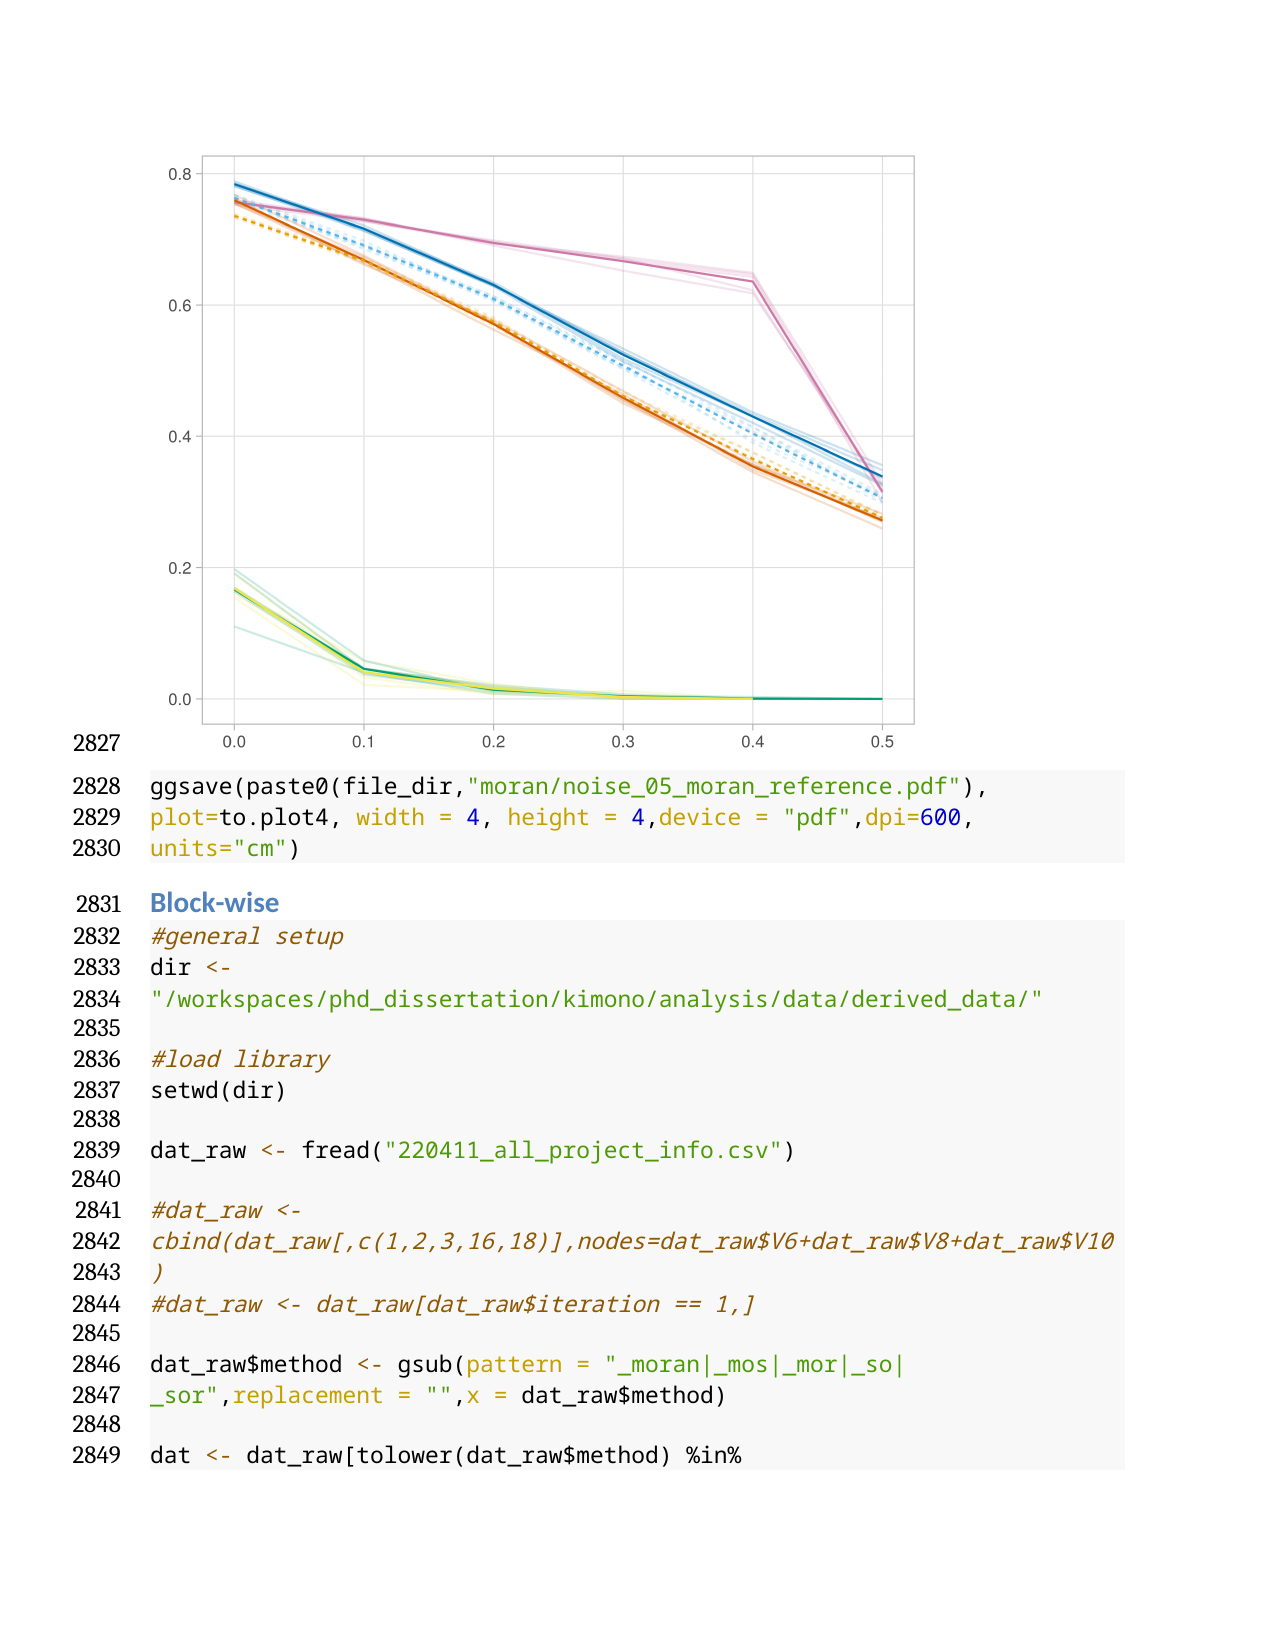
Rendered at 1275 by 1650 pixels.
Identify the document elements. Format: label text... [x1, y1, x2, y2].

text ggsave(paste0(file_dir,"moran/noise_05_moran_reference.pdf"), plot=to.plot4, width = 4, height = 4,device = "pdf",dpi=600, units="cm") [301, 770, 1125, 863]
subtitle Block-wise [150, 884, 1125, 920]
picture [168, 150, 920, 751]
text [150, 920, 1125, 1470]
